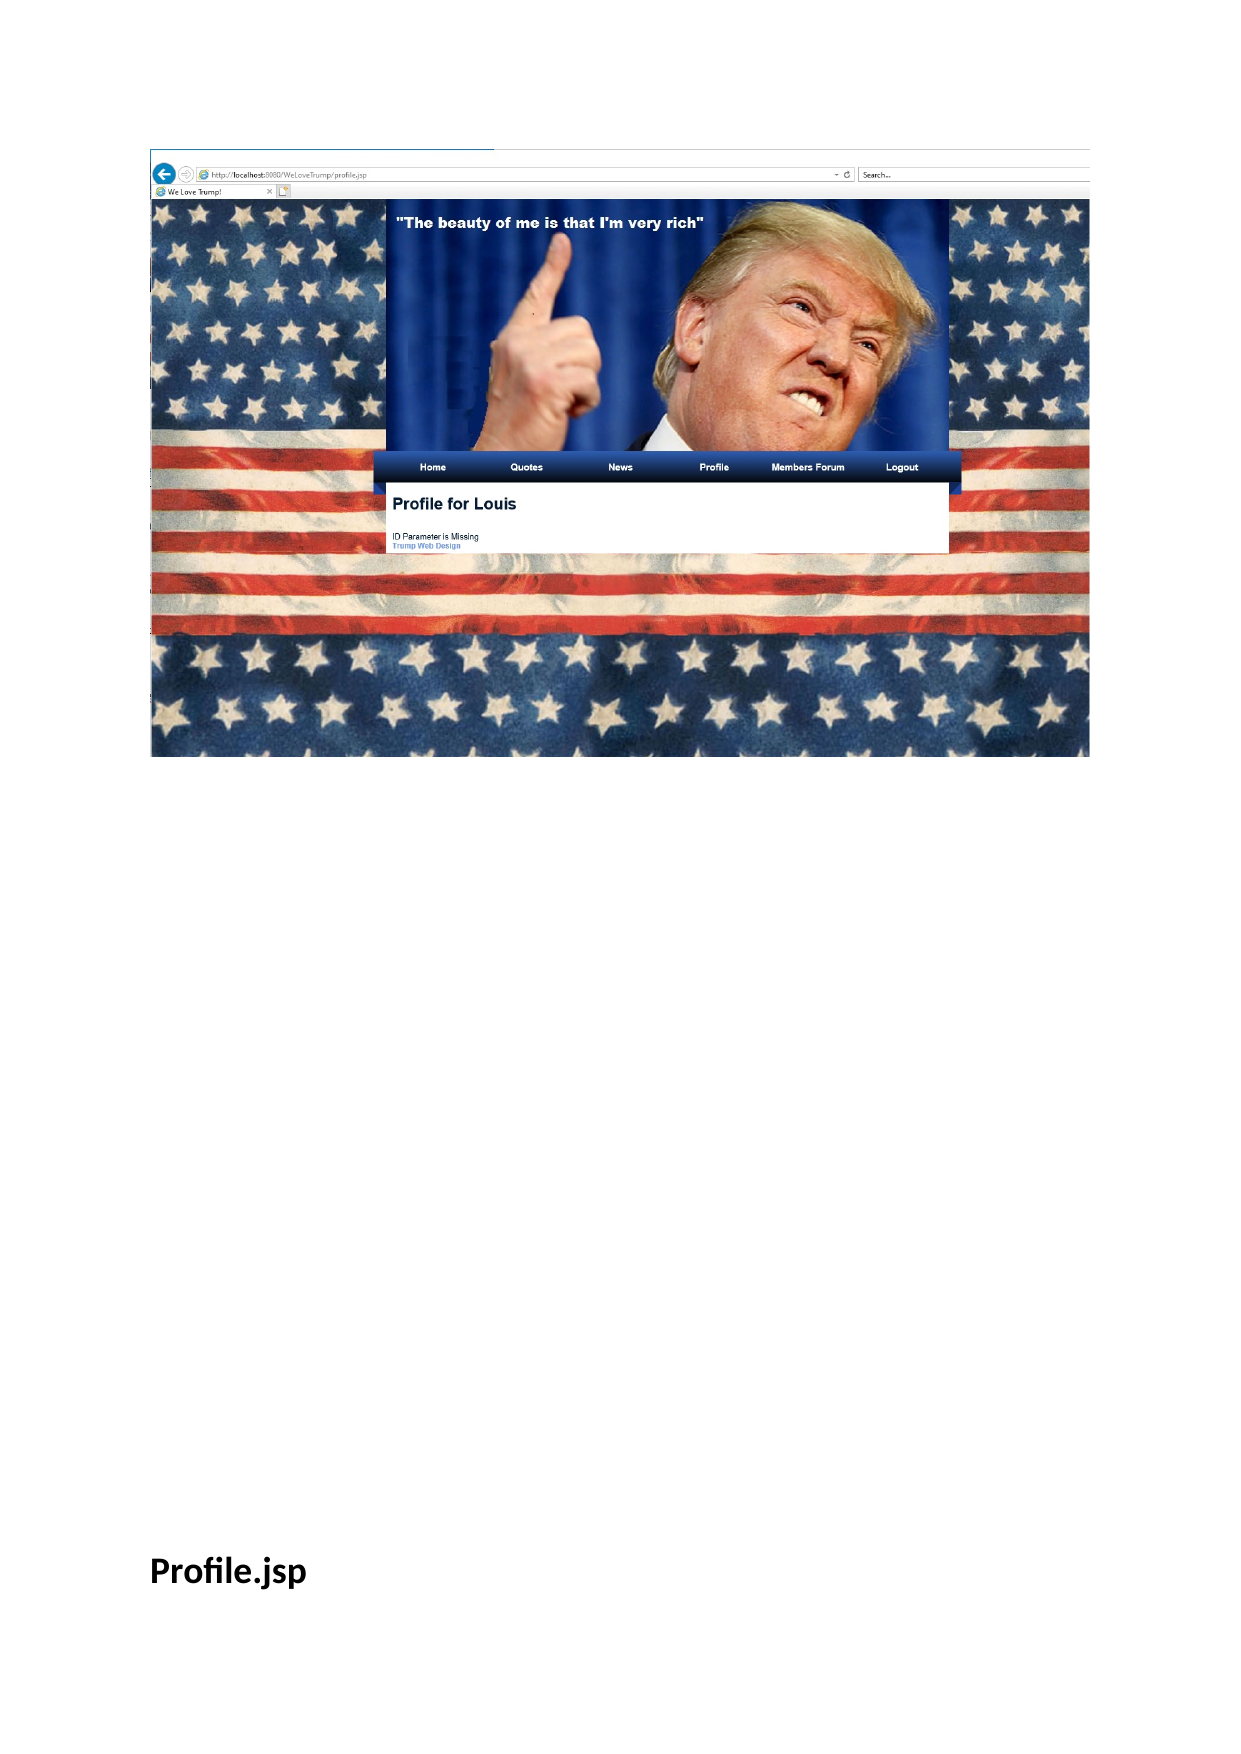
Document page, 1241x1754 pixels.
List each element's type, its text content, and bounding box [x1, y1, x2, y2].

text Profile.jsp [150, 1547, 1090, 1592]
picture [150, 149, 1090, 757]
